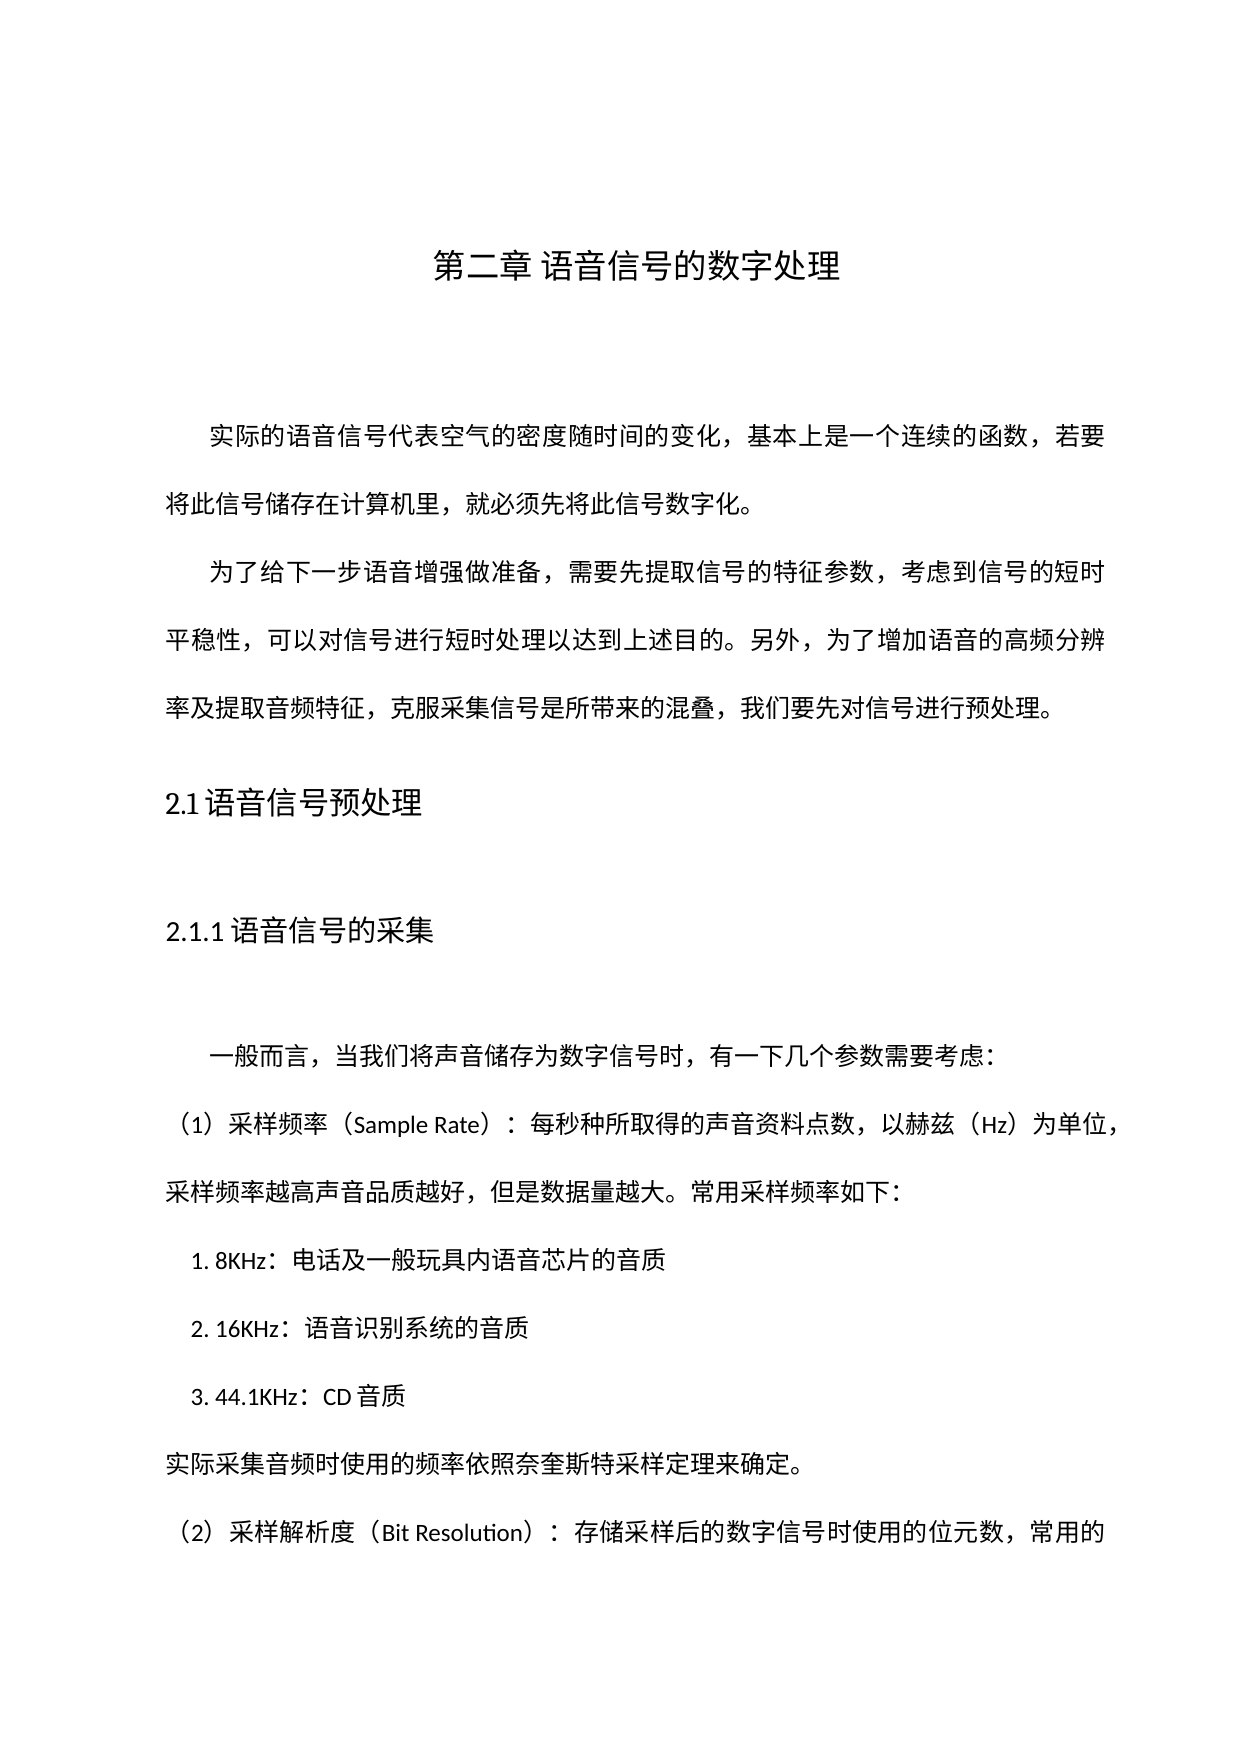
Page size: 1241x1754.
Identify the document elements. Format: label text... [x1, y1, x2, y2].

text 3. 44.1KHz：CD音质 [190, 1361, 1107, 1428]
subtitle 第二章 语音信号的数字处理 [165, 230, 1107, 298]
text 实际采集音频时使用的频率依照奈奎斯特采样定理来确定。 [165, 1428, 1107, 1496]
subtitle 2.1语音信号预处理 [165, 767, 1107, 835]
text 2. 16KHz：语音识别系统的音质 [190, 1293, 1107, 1361]
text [165, 1496, 1107, 1564]
text 实际的语音信号代表空气的密度随时间的变化，基本上是一个连续的函数，若要将此信号储存在计算机里，就必须先将此信号数字化。 [165, 401, 1107, 536]
text 1. 8KHz：电话及一般玩具内语音芯片的音质 [190, 1225, 1107, 1293]
text 一般而言，当我们将声音储存为数字信号时，有一下几个参数需要考虑： [165, 1021, 1107, 1089]
subtitle 2.1.1语音信号的采集 [165, 895, 1107, 963]
text 为了给下一步语音增强做准备，需要先提取信号的特征参数，考虑到信号的短时平稳性，可以对信号进行短时处理以达到上述目的。另外，为了增加语音的高频分辨率及提取音频特征，克服采集信号是所带来的混叠，我们要先对信号进行预处理。 [165, 536, 1107, 740]
text （1）采样频率（Sample Rate）：每秒种所取得的声音资料点数，以赫兹（Hz）为单位，采样频率越高声音品质越好，但是数据量越大。常用采样频率如下： [165, 1089, 1107, 1225]
